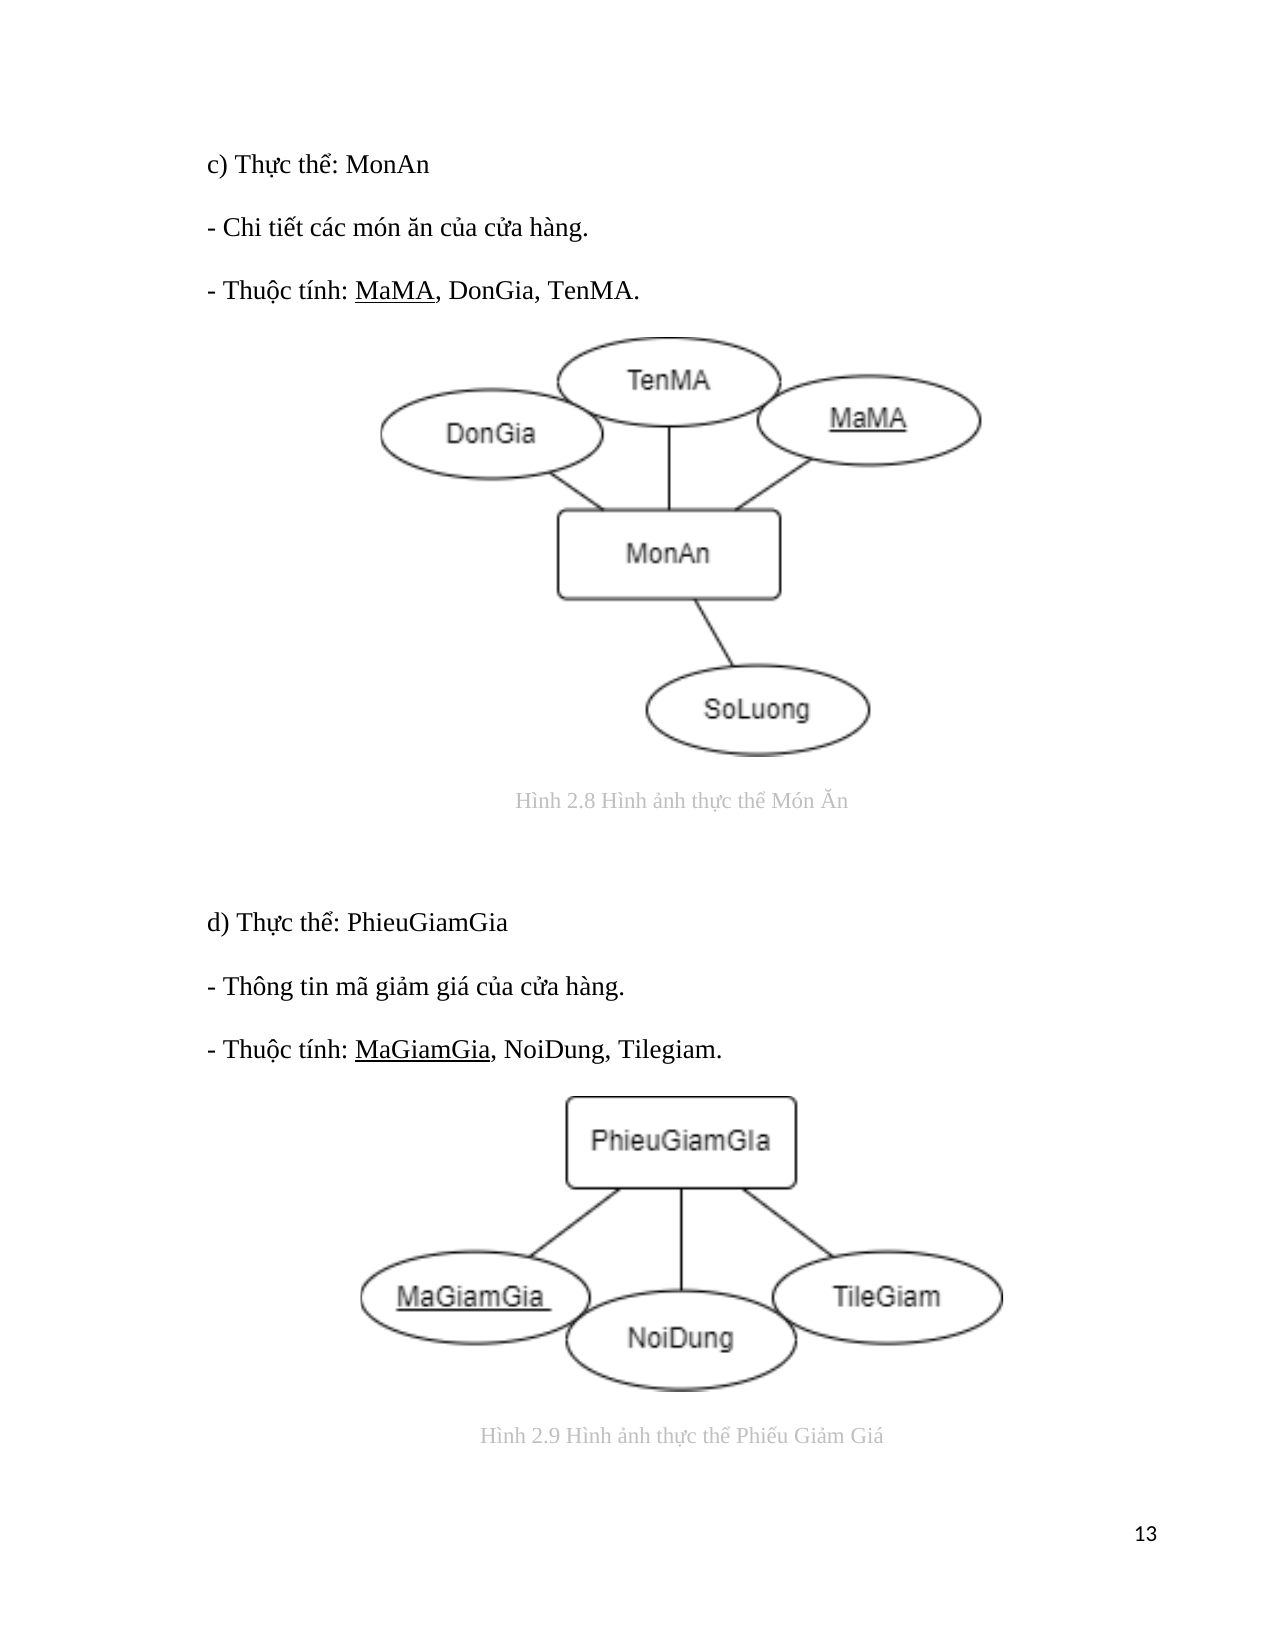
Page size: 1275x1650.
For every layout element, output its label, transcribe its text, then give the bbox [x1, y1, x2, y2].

text - Thuộc tính: MaMA, DonGia, TenMA. [207, 274, 1157, 306]
text - Thông tin mã giảm giá của cửa hàng. [207, 970, 1157, 1001]
picture [360, 1096, 1004, 1392]
text - Chi tiết các món ăn của cửa hàng. [207, 211, 1157, 242]
text d) Thực thể: PhieuGiamGia [207, 907, 1157, 938]
text Hình 2.8 Hình ảnh thực thể Món Ăn [207, 787, 1157, 813]
picture [380, 337, 984, 757]
text c) Thực thể: MonAn [207, 148, 1157, 179]
text - Thuộc tính: MaGiamGia, NoiDung, Tilegiam. [207, 1033, 1157, 1064]
text Hình 2.9 Hình ảnh thực thể Phiếu Giảm Giá [207, 1422, 1157, 1448]
